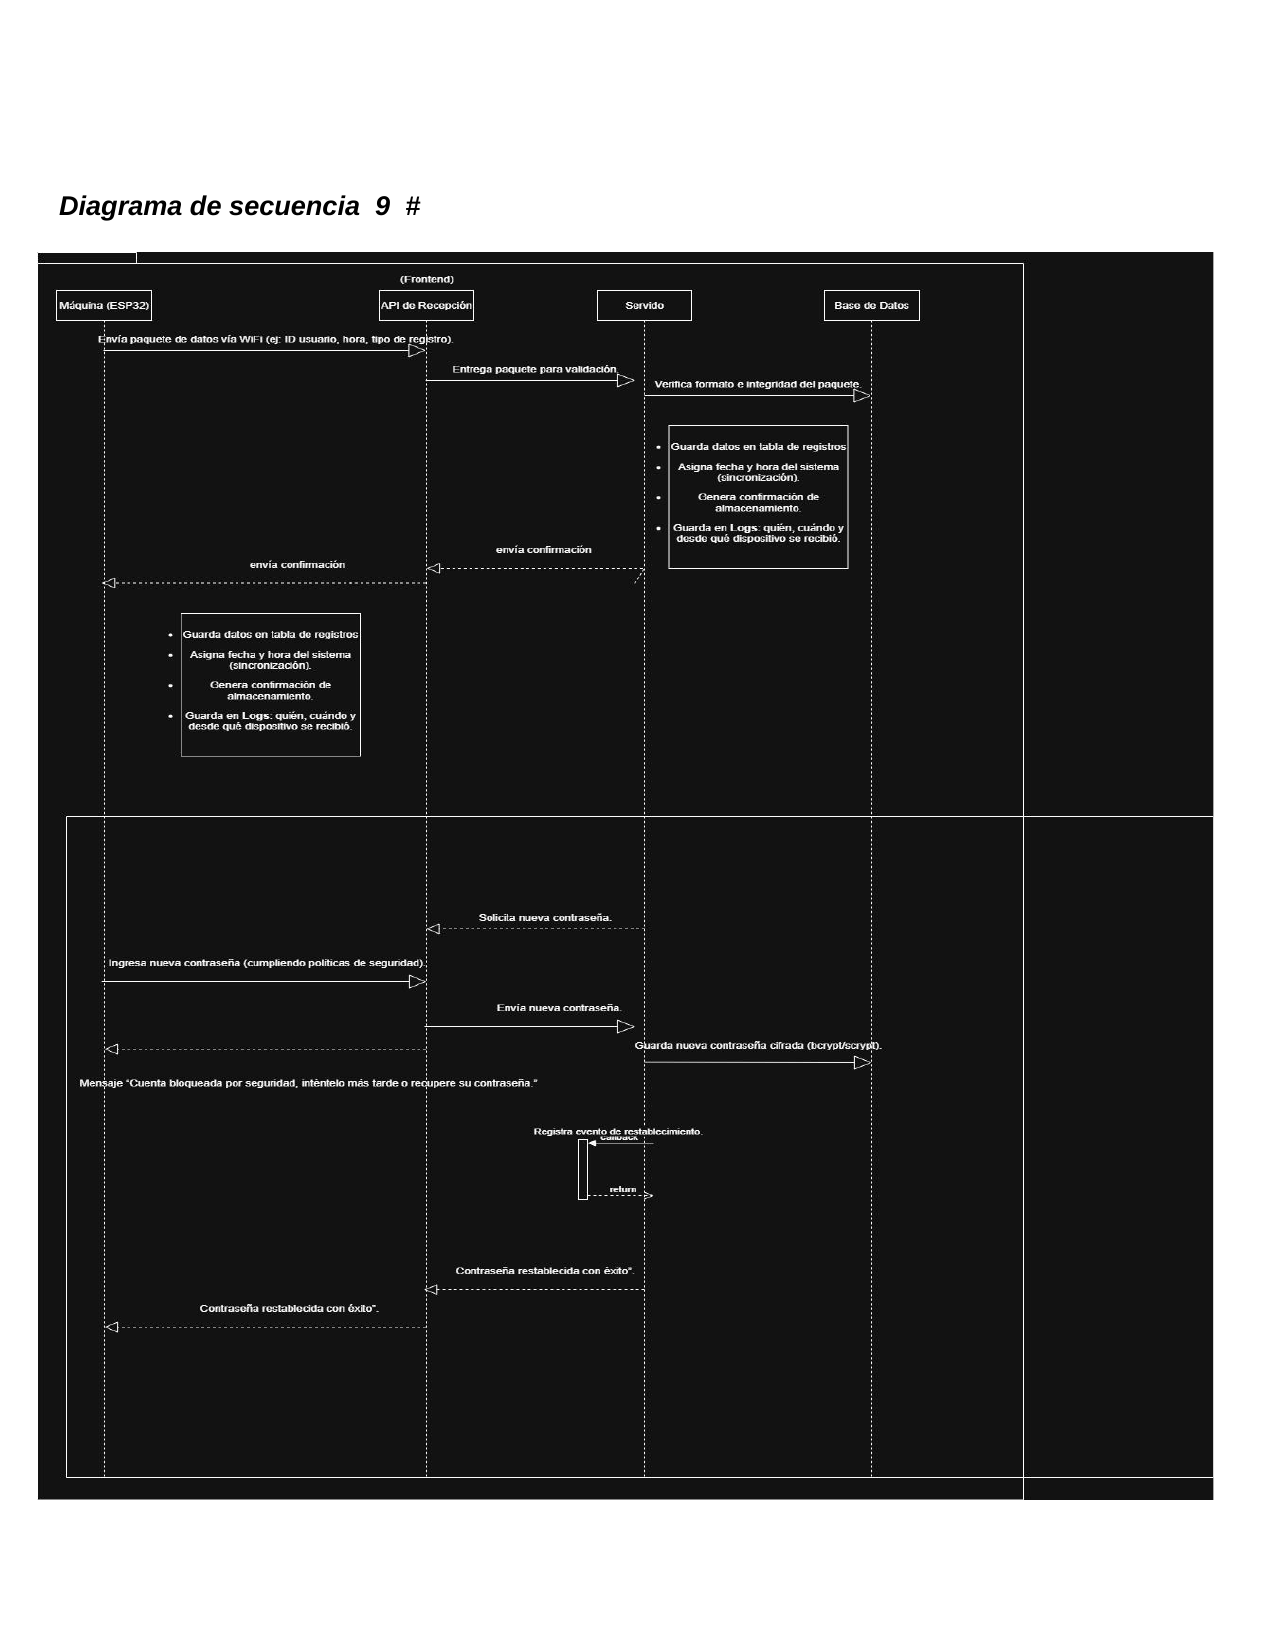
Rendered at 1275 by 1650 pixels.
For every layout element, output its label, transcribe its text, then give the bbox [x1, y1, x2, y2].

picture [37, 252, 1214, 1500]
text Diagrama de secuencia 9 # [59, 189, 1260, 221]
